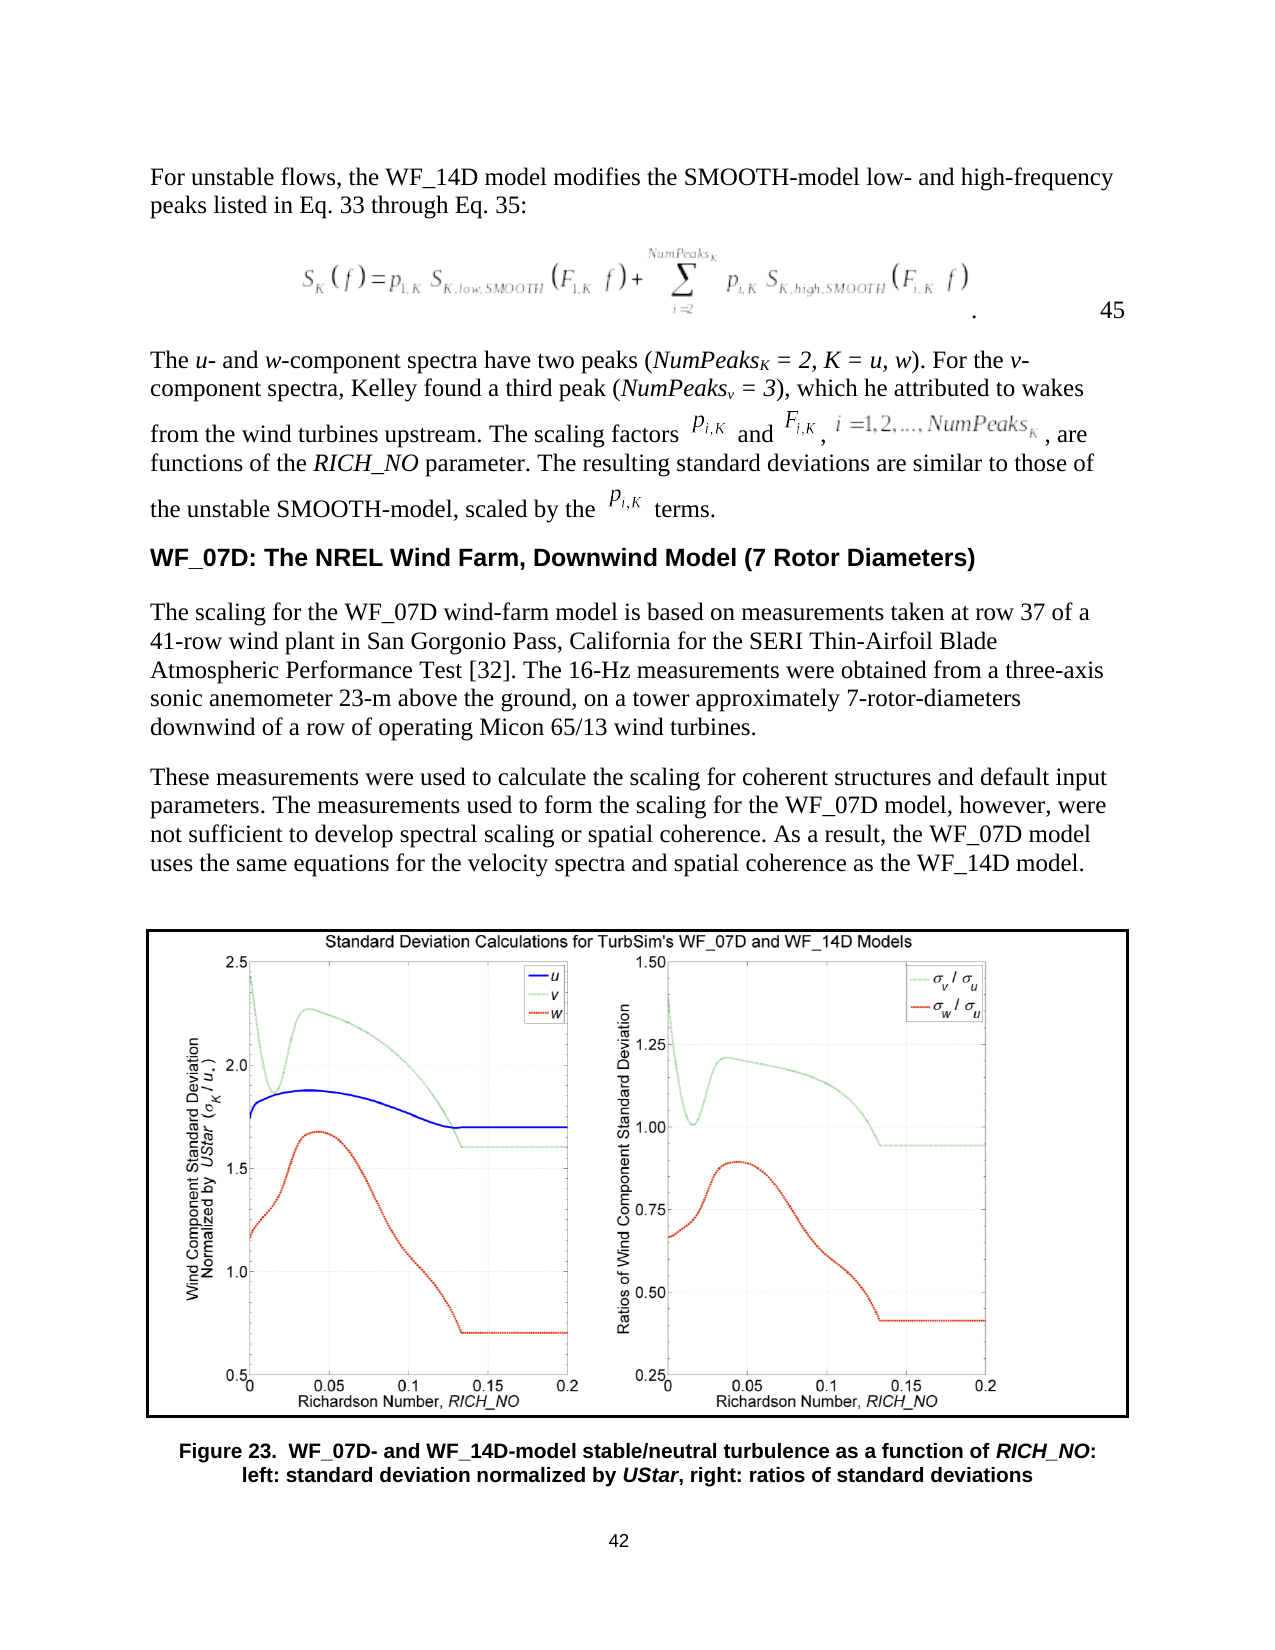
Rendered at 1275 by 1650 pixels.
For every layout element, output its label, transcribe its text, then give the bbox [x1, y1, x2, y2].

text These measurements were used to calculate the scaling for coherent structures and default input parameters. The measurements used to form the scaling for the WF_07D model, however, were not sufficient to develop spectral scaling or spatial coherence. As a result, the WF_07D model uses the same equations for the velocity spectra and spatial coherence as the WF_14D model. [150, 762, 1125, 877]
text WF_07D: The NREL Wind Farm, Downwind Model (7 Rotor Diameters) [150, 543, 1125, 572]
text The u- and w-component spectra have two peaks (NumPeaksK = 2, K = u, w). For the v-component spectra, Kelley found a third peak (NumPeaksv = 3), which he attributed to wakes from the wind turbines upstream. The scaling factors and , , are functions of the RICH_NO parameter. The resulting standard deviations are similar to those of the unstable SMOOTH-model, scaled by the terms. [150, 345, 1125, 522]
text For unstable flows, the WF_14D model modifies the SMOOTH-model low- and high-frequency peaks listed in Eq. (33) through Eq. (35): [150, 162, 1125, 219]
picture [163, 933, 1004, 1414]
text . (45) [150, 240, 1125, 324]
